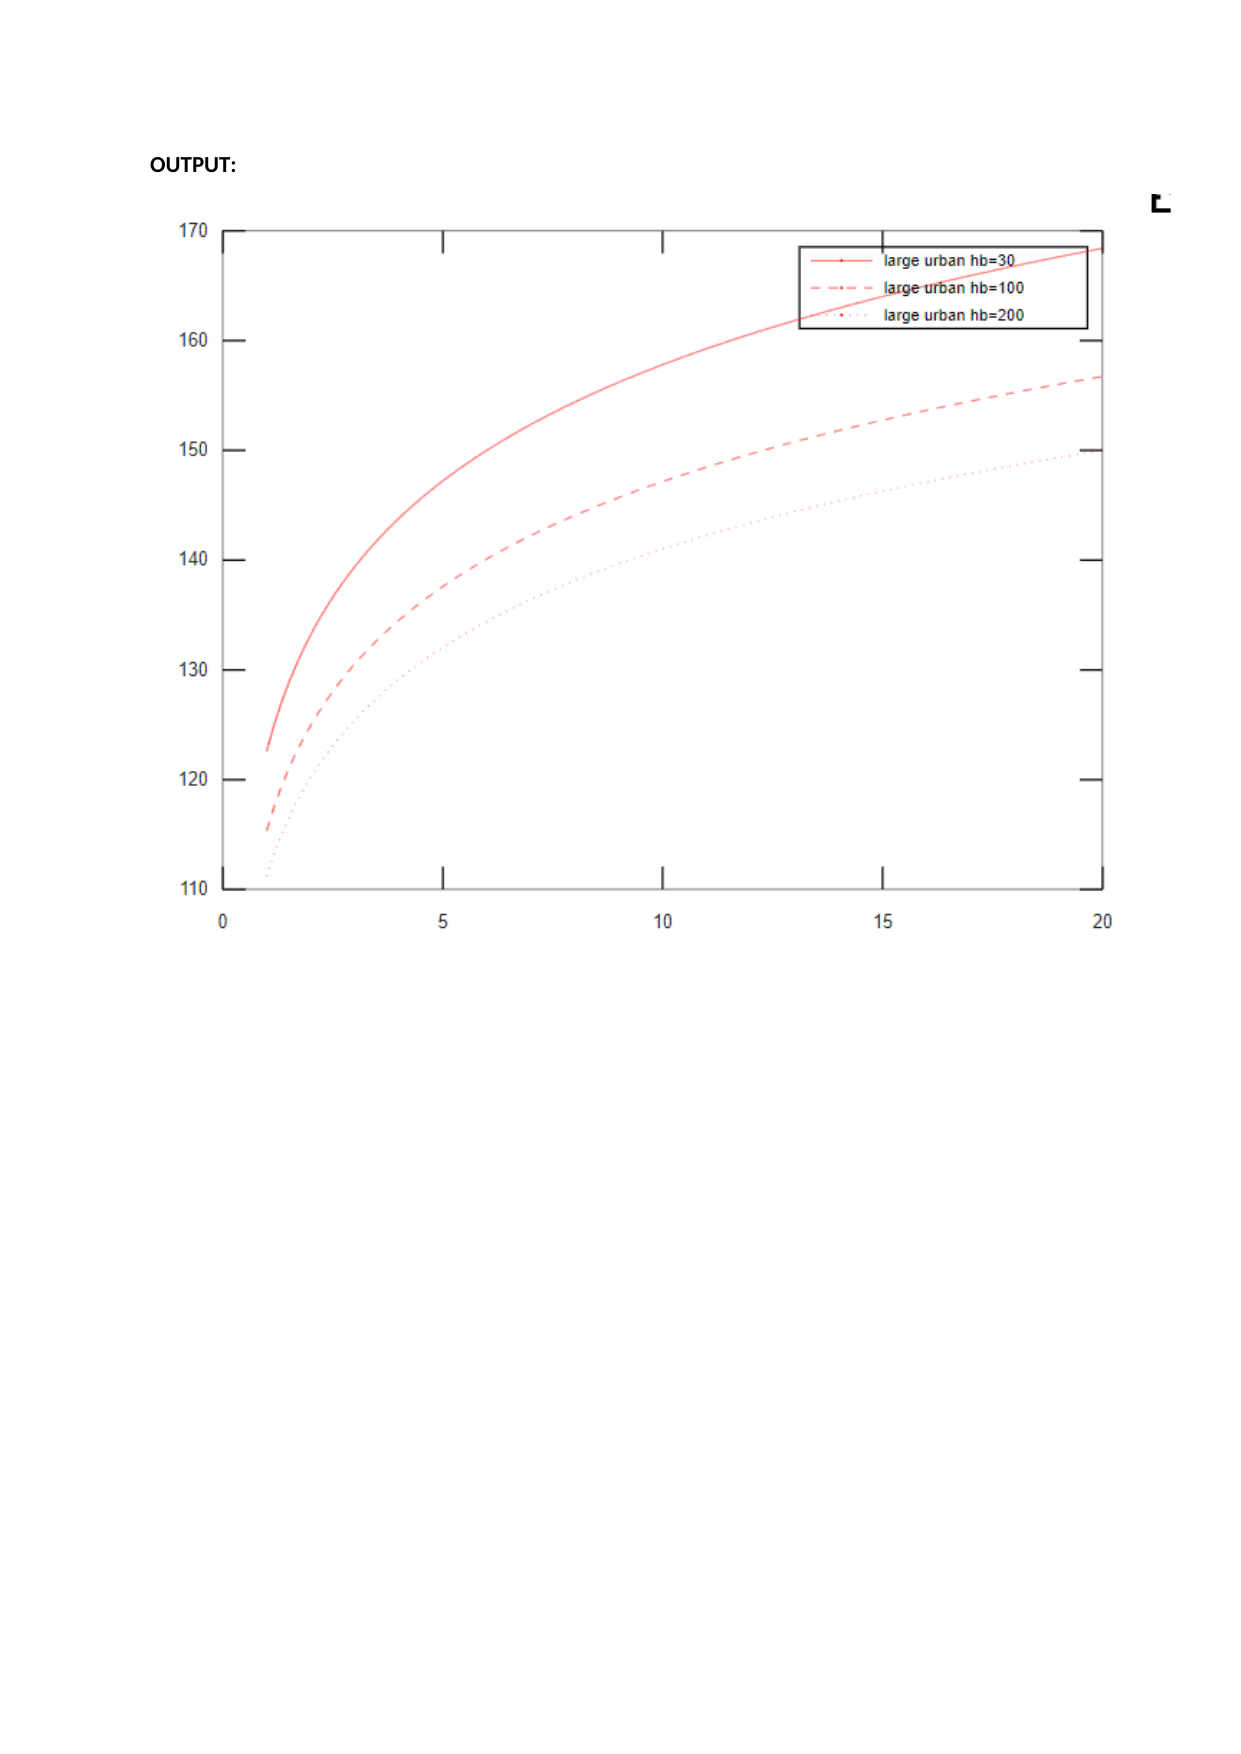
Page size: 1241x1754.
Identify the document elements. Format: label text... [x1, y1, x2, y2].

picture [150, 194, 1171, 955]
text OUTPUT: [150, 150, 1090, 178]
